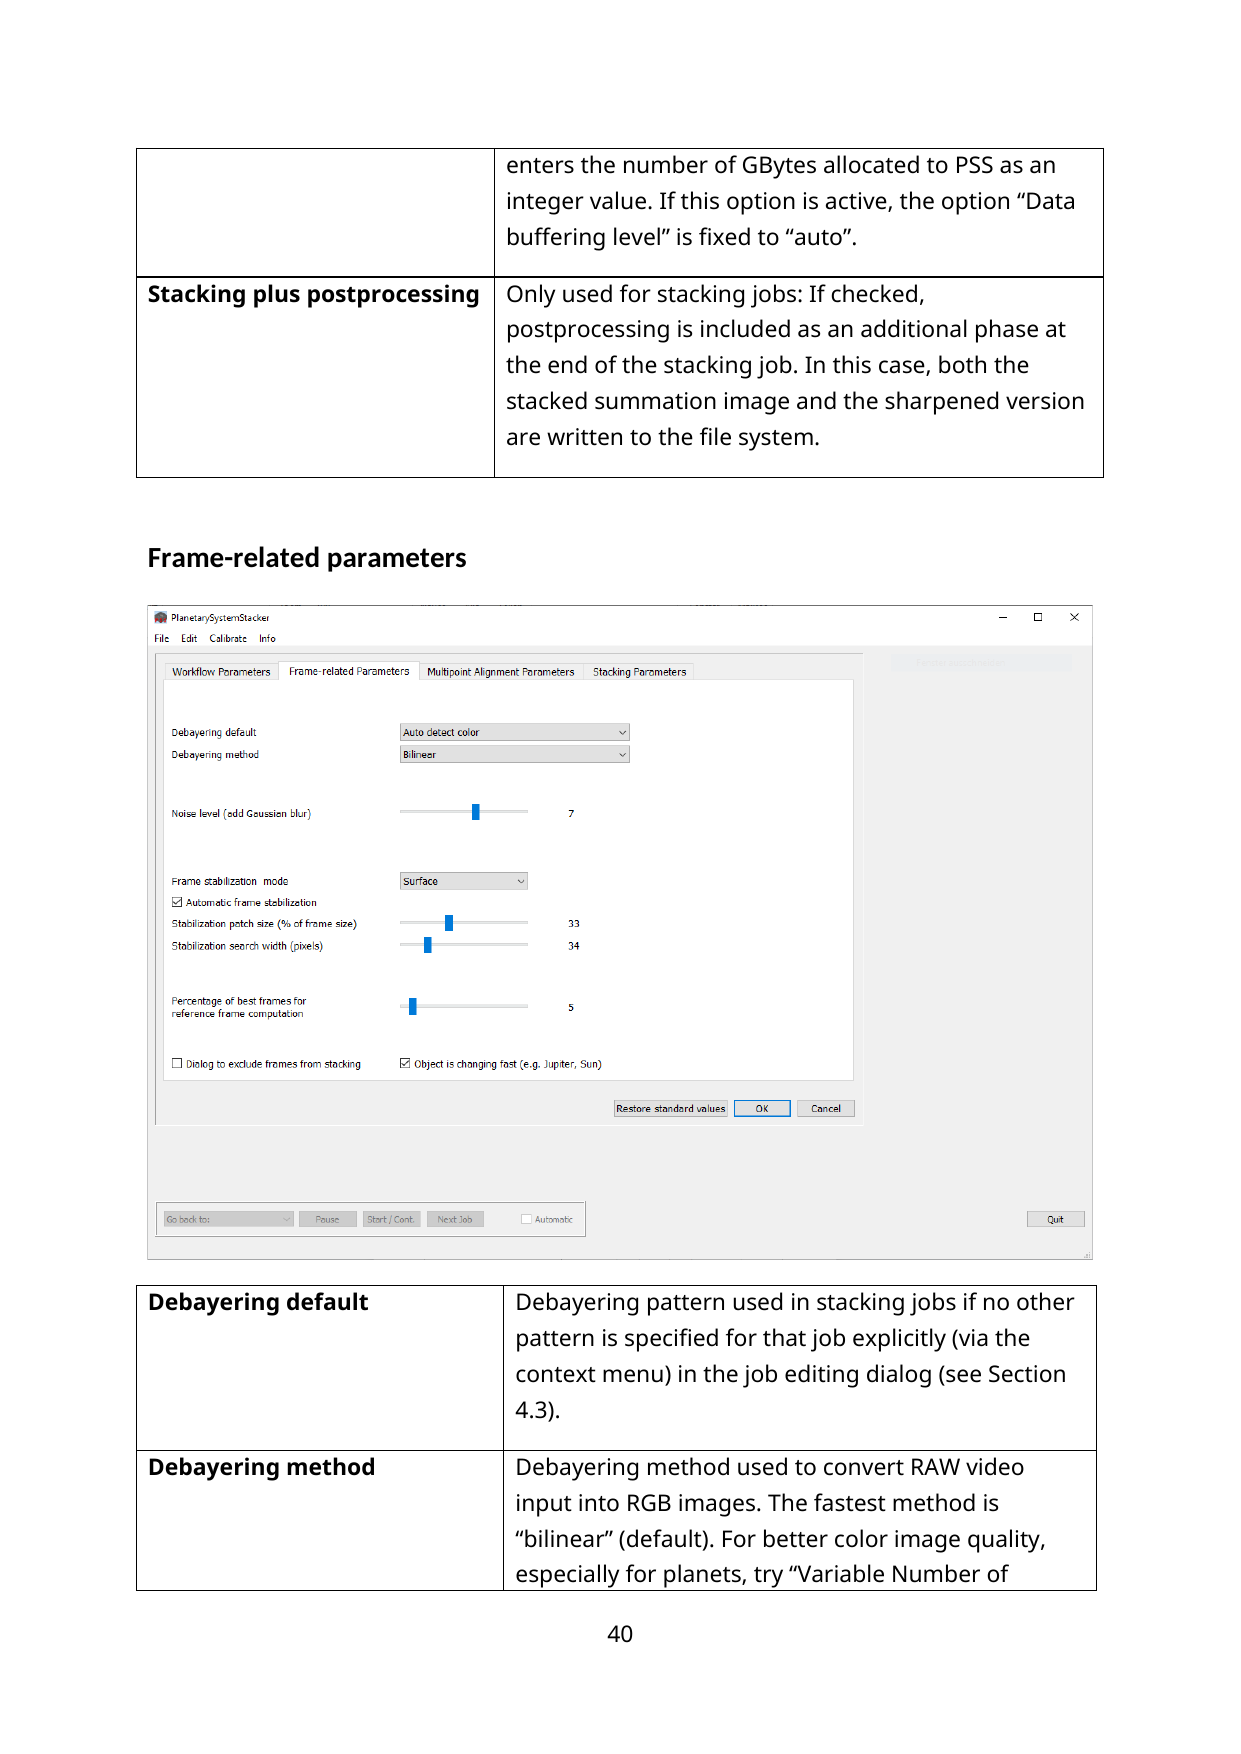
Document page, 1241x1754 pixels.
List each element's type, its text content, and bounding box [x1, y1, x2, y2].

table_cell Debayering method [137, 1451, 503, 1590]
table_header Debayering pattern used in stacking jobs if no other pattern is specified for that job explicitly (via the context menu) in the job editing dialog (see Section 4.3). [504, 1286, 1096, 1449]
table_cell Stacking plus postprocessing [137, 278, 494, 477]
table_header Debayering default [137, 1286, 503, 1449]
subtitle Frame-related parameters [148, 539, 1093, 575]
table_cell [504, 1451, 1096, 1590]
table_cell Only used for stacking jobs: If checked, postprocessing is included as an additional phase at the end of the stacking job. In this case, both the stacked summation image and the sharpened version are written to the file system. [495, 278, 1103, 477]
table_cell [137, 149, 494, 276]
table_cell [495, 149, 1103, 276]
picture [147, 605, 1093, 1260]
